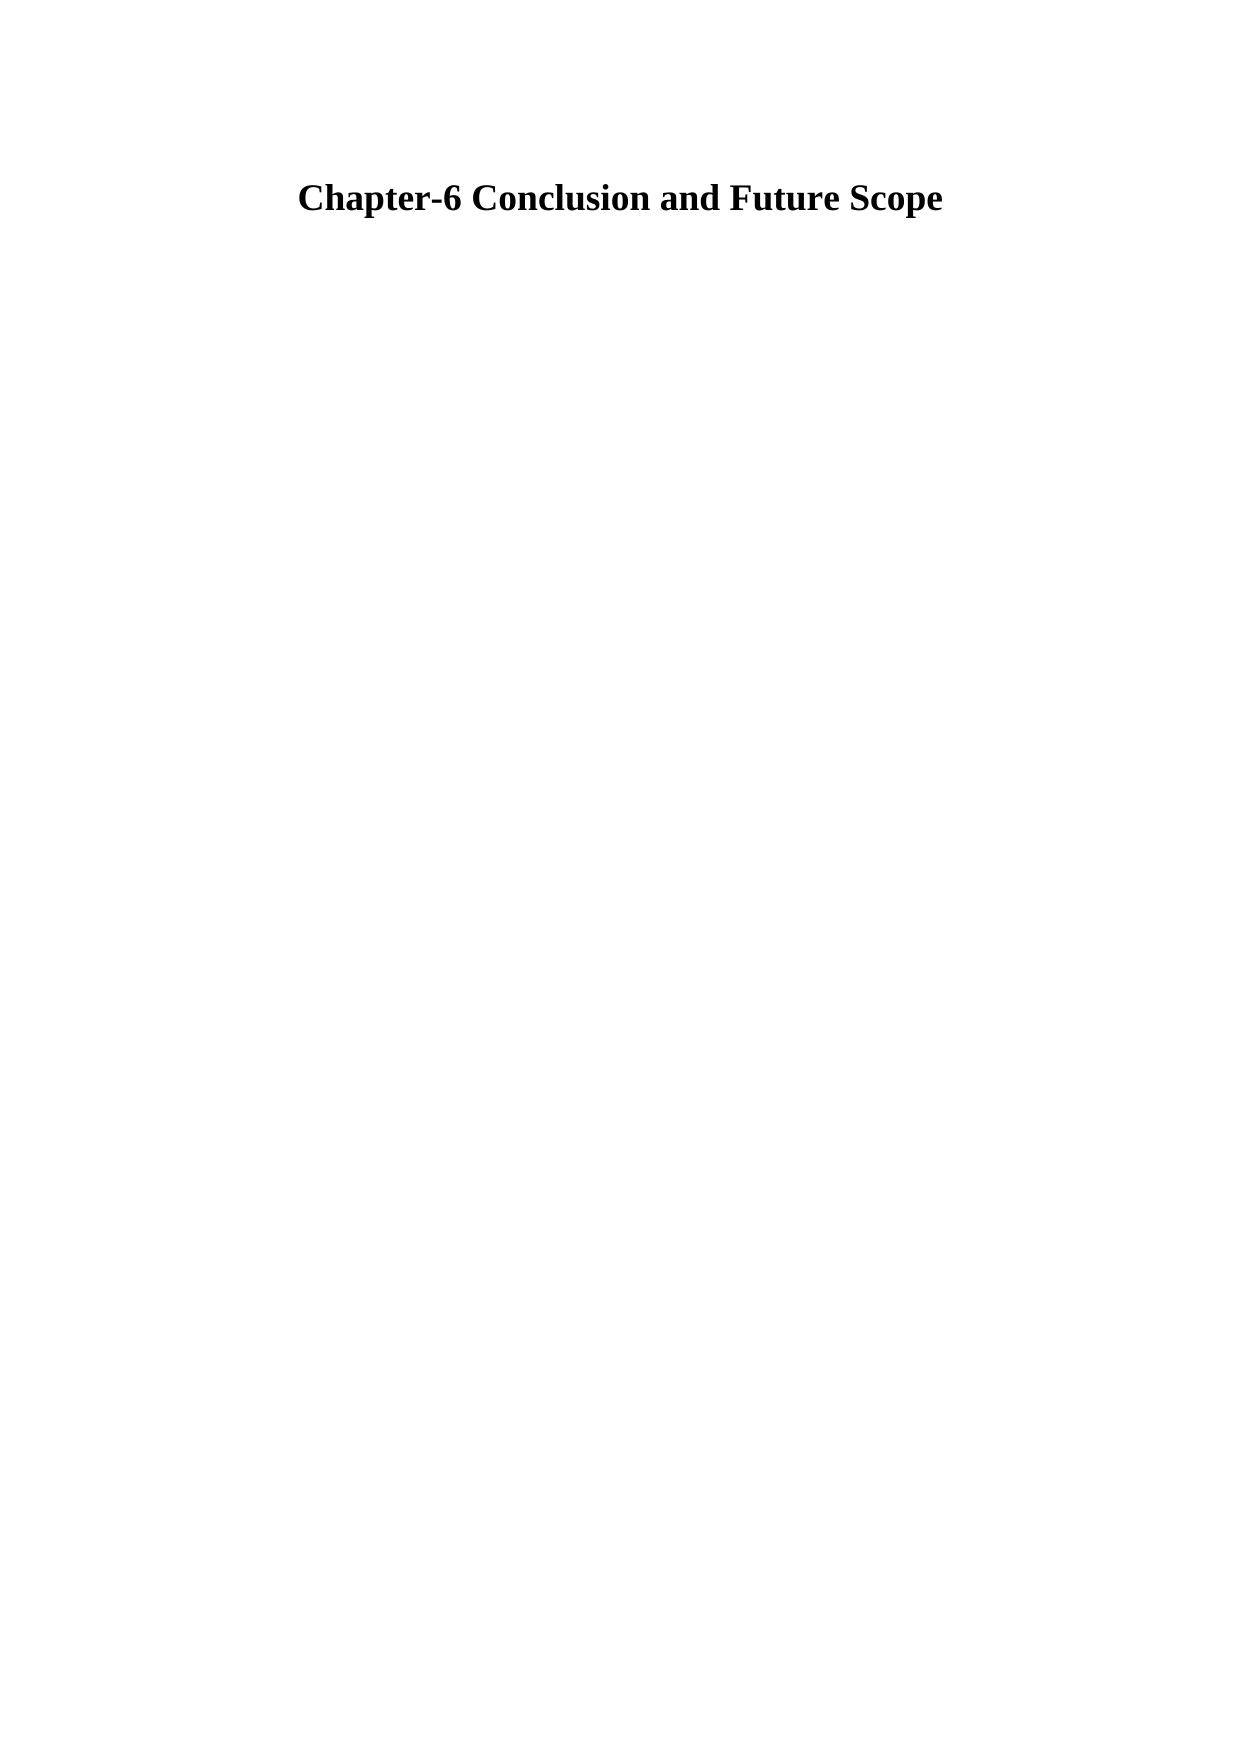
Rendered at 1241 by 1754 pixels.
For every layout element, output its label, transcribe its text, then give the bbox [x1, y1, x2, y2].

subtitle Chapter-6 Conclusion and Future Scope [150, 175, 1090, 218]
